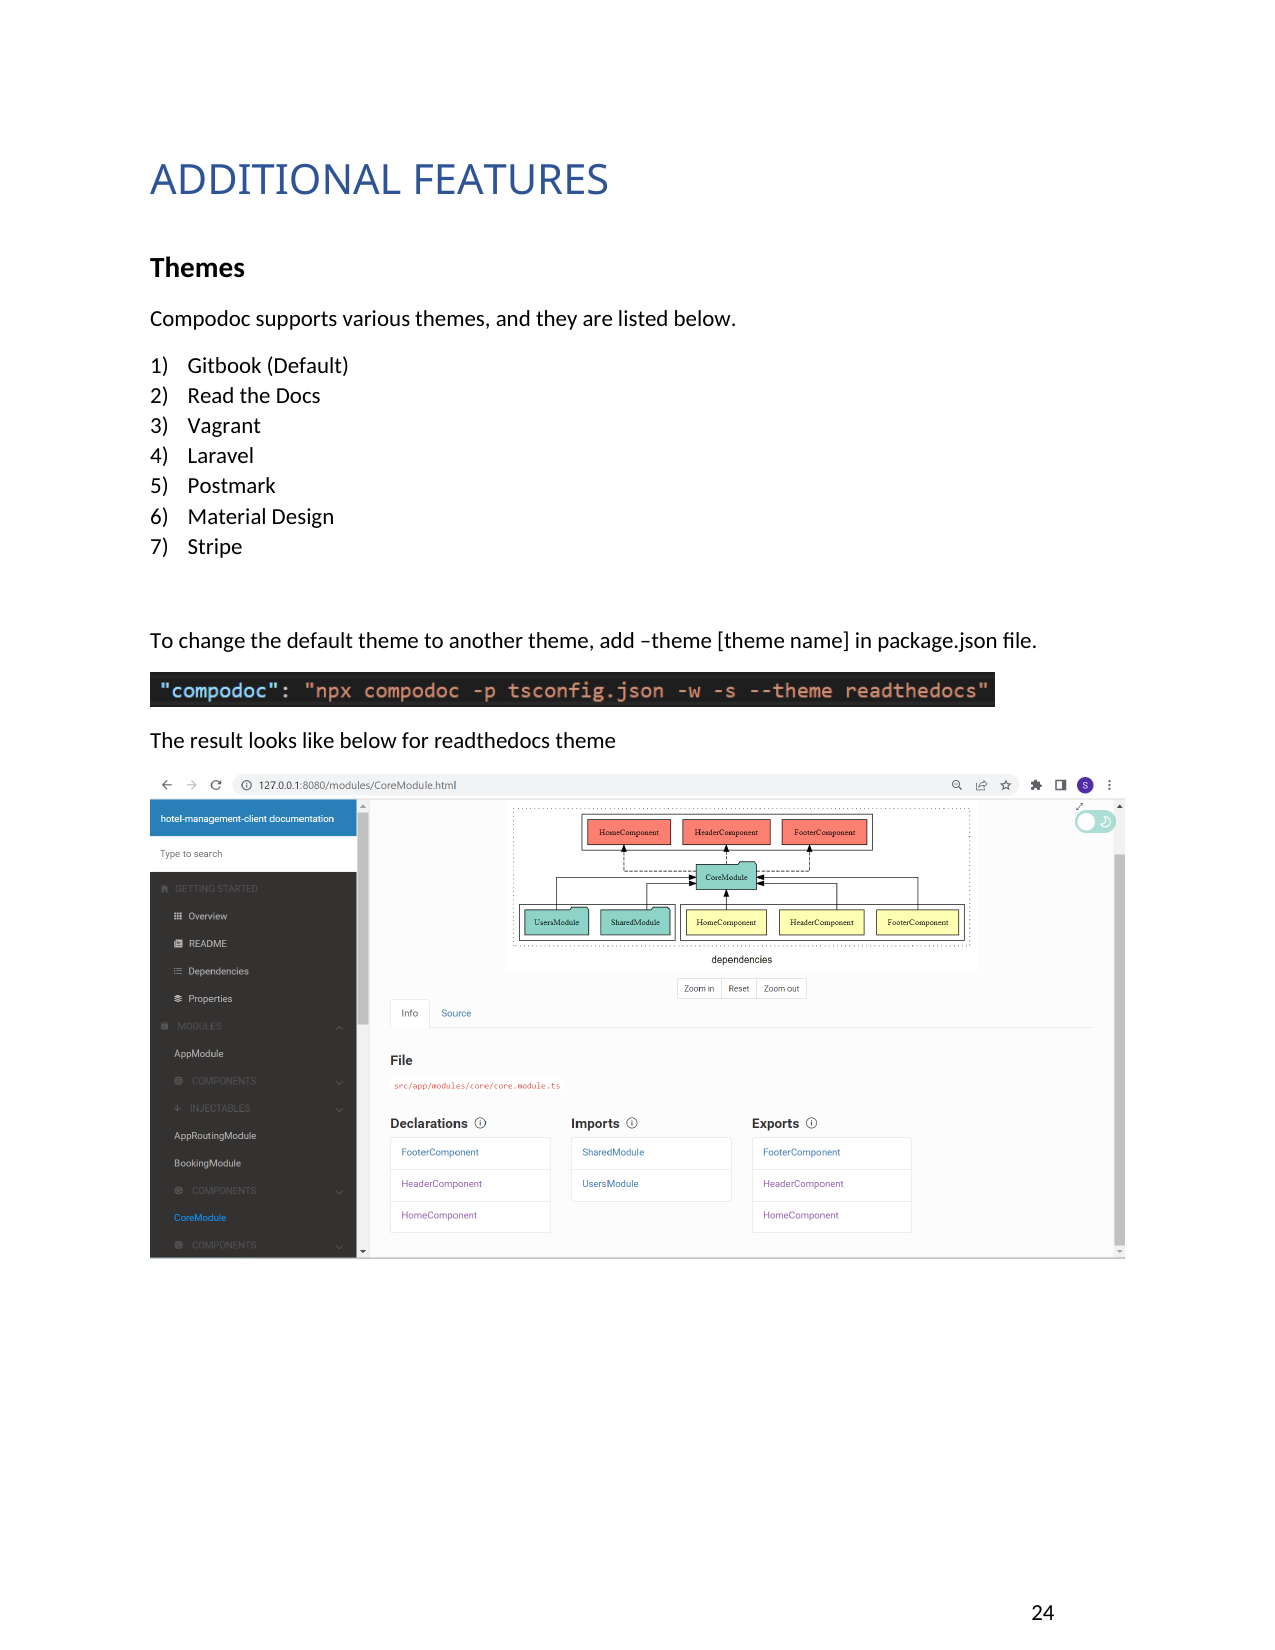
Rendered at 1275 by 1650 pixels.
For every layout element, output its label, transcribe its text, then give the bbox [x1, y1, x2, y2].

text Compodoc supports various themes, and they are listed below. [150, 304, 1125, 332]
picture [150, 672, 995, 707]
list Vagrant [150, 411, 1125, 439]
list Postmark [150, 472, 1125, 499]
text Themes [150, 249, 1125, 284]
text To change the default theme to another theme, add –theme [theme name] in package.json file. [150, 626, 1125, 654]
list Gitbook (Default) [150, 351, 1125, 379]
list Read the Docs [150, 381, 1125, 409]
list Material Design [150, 502, 1125, 530]
subtitle ADDITIONAL FEATURES [150, 150, 1125, 207]
text The result looks like below for readthedocs theme [150, 726, 1125, 754]
list Stripe [150, 532, 1125, 560]
picture [150, 772, 1125, 1259]
list Laravel [150, 441, 1125, 469]
